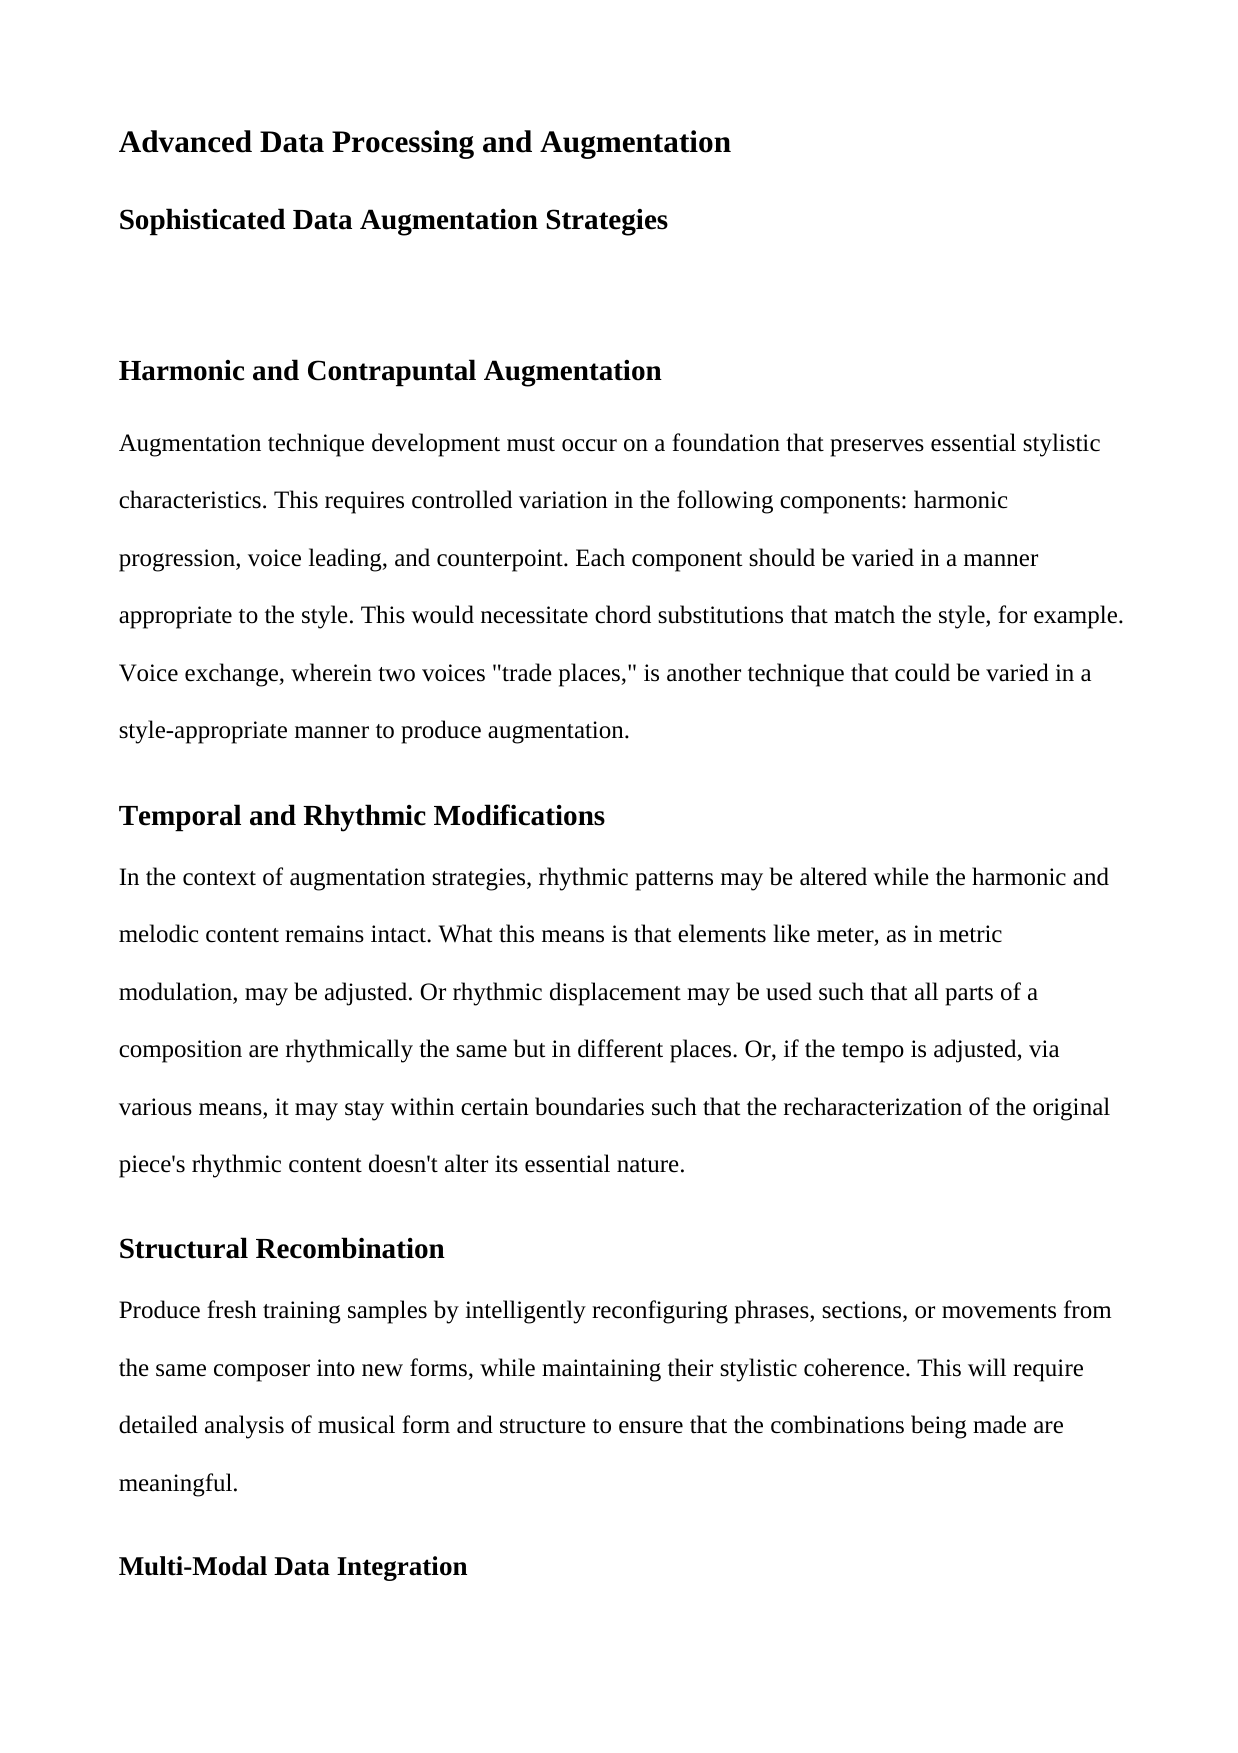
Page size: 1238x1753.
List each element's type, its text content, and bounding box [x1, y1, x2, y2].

text Produce fresh training samples by intelligently reconfiguring phrases, sections, or movements from the same composer into new forms, while maintaining their stylistic coherence. This will require detailed analysis of musical form and structure to ensure that the combinations being made are meaningful. [118, 1295, 1129, 1496]
text Advanced Data Processing and Augmentation [118, 123, 1129, 159]
text Multi-Modal Data Integration [118, 1550, 1129, 1581]
text Harmonic and Contrapuntal Augmentation [118, 353, 1129, 386]
text Structural Recombination [118, 1232, 1129, 1265]
text Temporal and Rhythmic Modifications [118, 798, 1129, 832]
text Sophisticated Data Augmentation Strategies [118, 202, 1129, 236]
text Augmentation technique development must occur on a foundation that preserves essential stylistic characteristics. This requires controlled variation in the following components: harmonic progression, voice leading, and counterpoint. Each component should be varied in a manner appropriate to the style. This would necessitate chord substitutions that match the style, for example. Voice exchange, wherein two voices "trade places," is another technique that could be varied in a style-appropriate manner to produce augmentation. [118, 428, 1129, 744]
text In the context of augmentation strategies, rhythmic patterns may be altered while the harmonic and melodic content remains intact. What this means is that elements like meter, as in metric modulation, may be adjusted. Or rhythmic displacement may be used such that all parts of a composition are rhythmically the same but in different places. Or, if the tempo is adjusted, via various means, it may stay within certain boundaries such that the recharacterization of the original piece's rhythmic content doesn't alter its essential nature. [118, 862, 1129, 1178]
